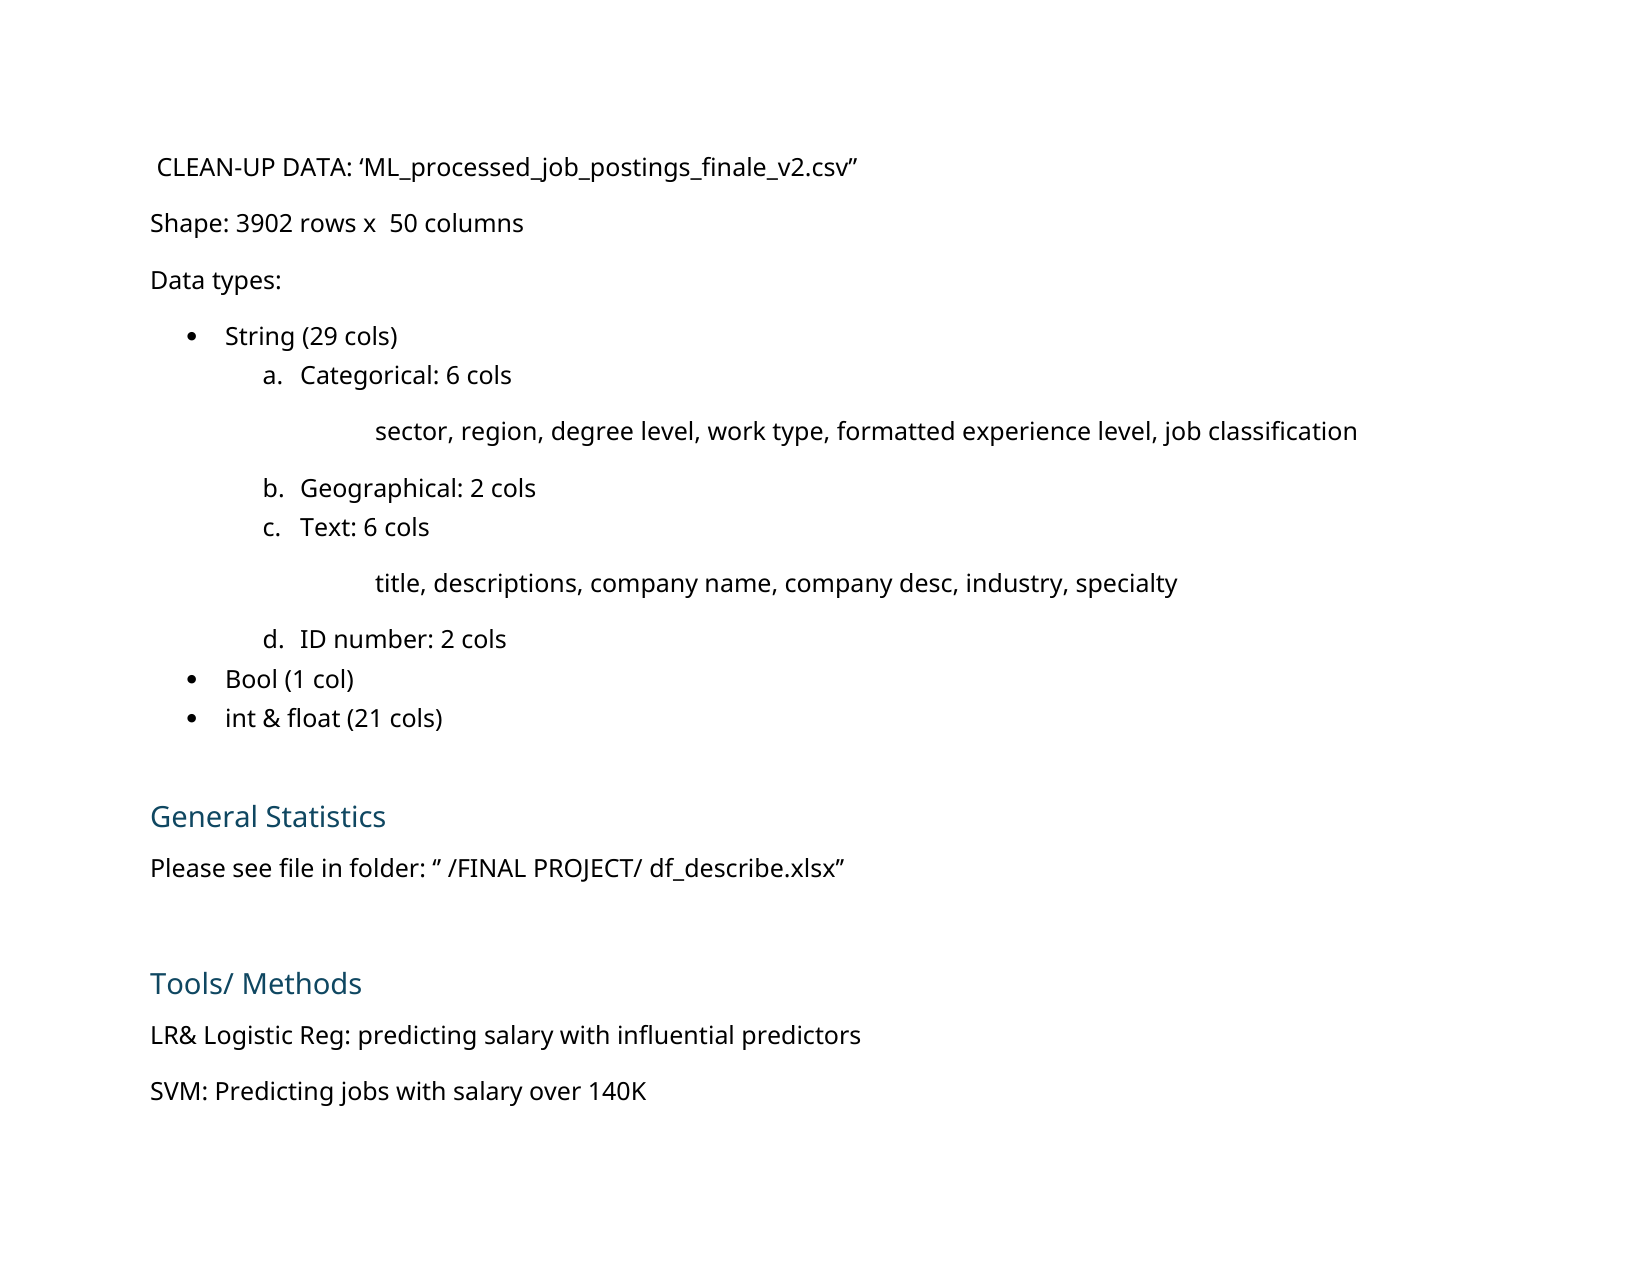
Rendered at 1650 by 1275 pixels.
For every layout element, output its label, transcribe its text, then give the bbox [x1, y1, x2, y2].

text CLEAN-UP DATA: ‘ML_processed_job_postings_finale_v2.csv” [150, 150, 1500, 184]
text SVM: Predicting jobs with salary over 140K [150, 1073, 1500, 1108]
text Shape: 3902 rows x 50 columns [150, 206, 1500, 240]
list Categorical: 6 cols [262, 358, 1500, 392]
text LR& Logistic Reg: predicting salary with influential predictors [150, 1017, 1500, 1051]
list Geographical: 2 cols [262, 470, 1500, 504]
list ID number: 2 cols [262, 622, 1500, 656]
text title, descriptions, company name, company desc, industry, specialty [300, 566, 1500, 600]
list Text: 6 cols [262, 510, 1500, 544]
subtitle General Statistics [150, 797, 1500, 836]
list String (29 cols) [187, 318, 1500, 352]
list Bool (1 col) [187, 661, 1500, 696]
text Please see file in folder: ‘’ /FINAL PROJECT/ df_describe.xlsx’’ [150, 851, 1500, 885]
text Data types: [150, 262, 1500, 296]
subtitle Tools/ Methods [150, 963, 1500, 1003]
text sector, region, degree level, work type, formatted experience level, job classification [300, 414, 1500, 448]
list int & float (21 cols) [187, 701, 1500, 735]
